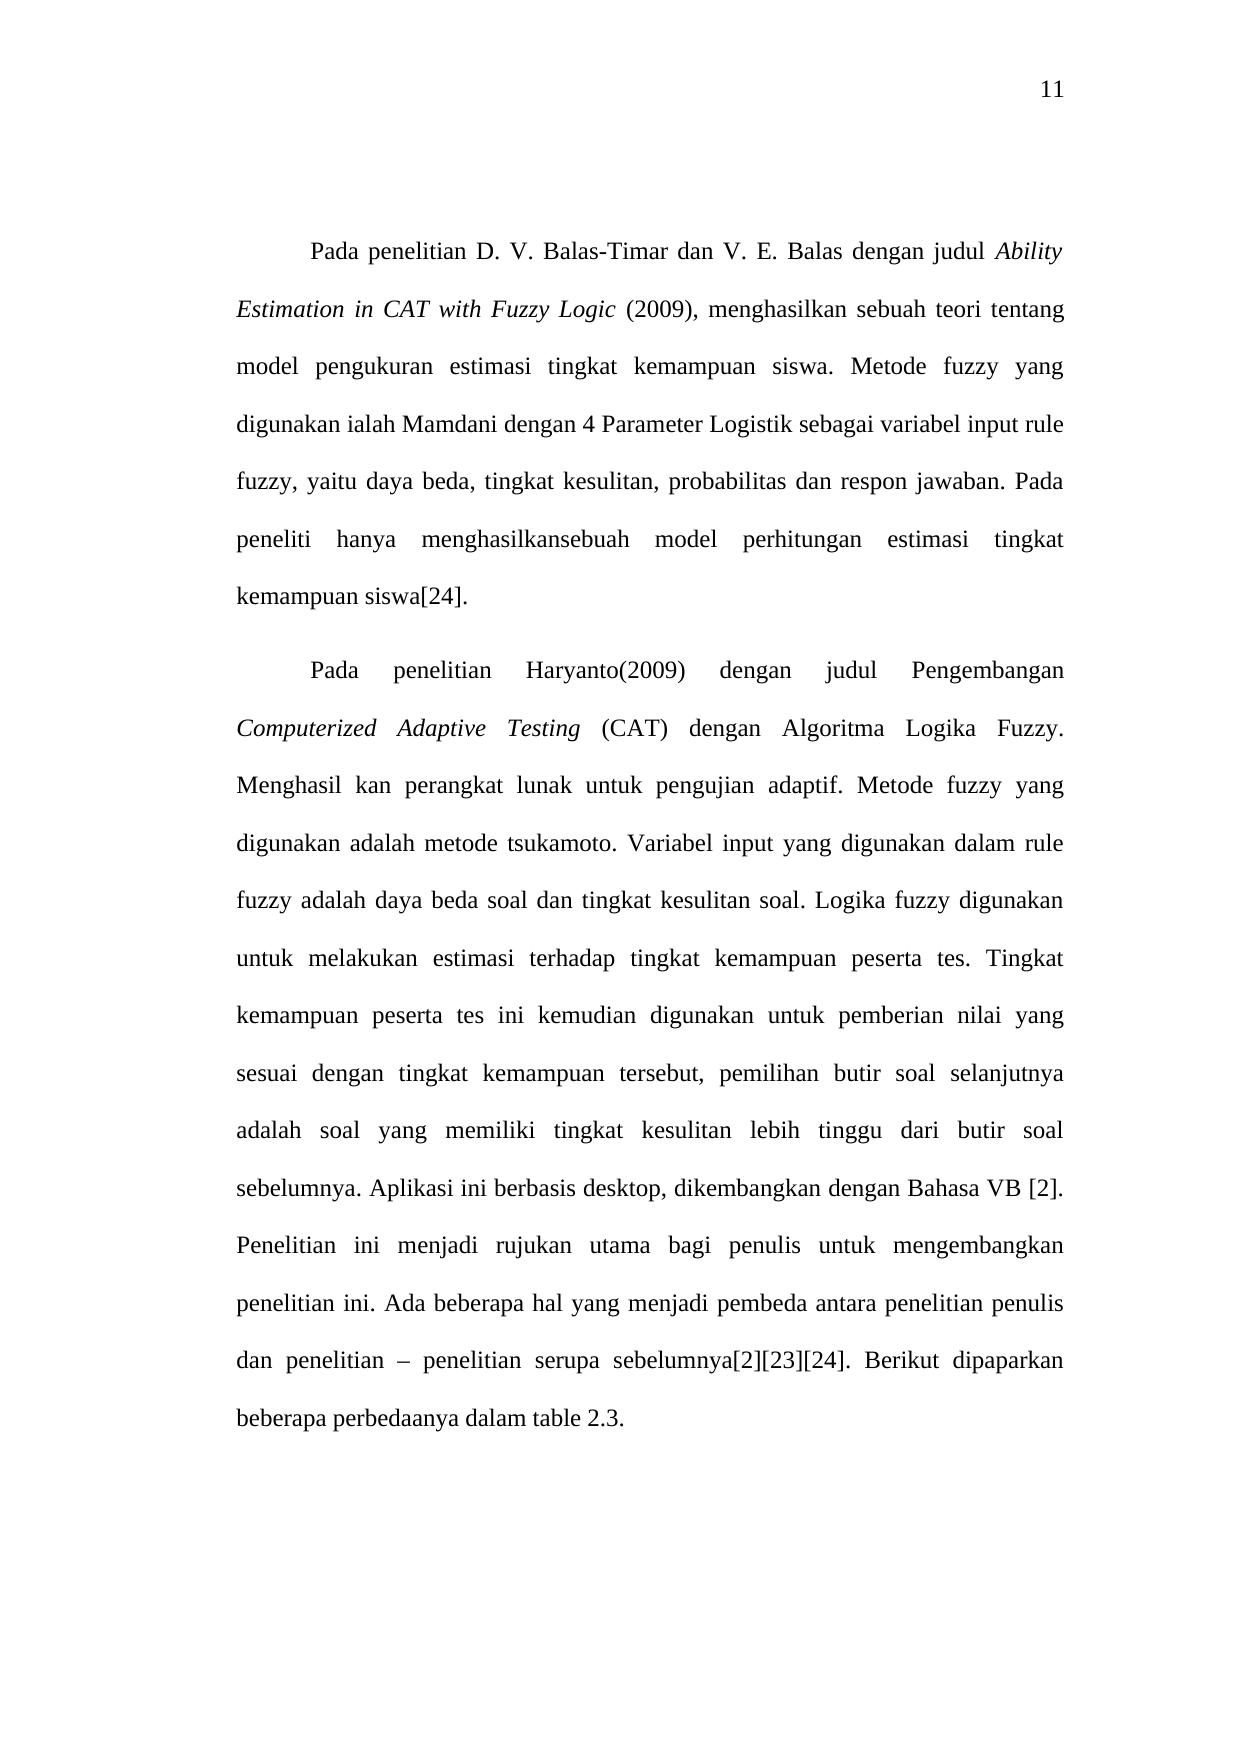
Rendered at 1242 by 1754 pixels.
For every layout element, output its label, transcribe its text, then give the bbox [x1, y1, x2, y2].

text Pada penelitian D. V. Balas-Timar dan V. E. Balas dengan judul Ability Estimation in CAT with Fuzzy Logic (2009), menghasilkan sebuah teori tentang model pengukuran estimasi tingkat kemampuan siswa. Metode fuzzy yang digunakan ialah Mamdani dengan 4 Parameter Logistik sebagai variabel input rule fuzzy, yaitu daya beda, tingkat kesulitan, probabilitas dan respon jawaban. Pada peneliti hanya menghasilkansebuah model perhitungan estimasi tingkat kemampuan siswa[24]. [236, 236, 1064, 610]
text Pada penelitian Haryanto(2009) dengan judul Pengembangan Computerized Adaptive Testing (CAT) dengan Algoritma Logika Fuzzy. Menghasil kan perangkat lunak untuk pengujian adaptif. Metode fuzzy yang digunakan adalah metode tsukamoto. Variabel input yang digunakan dalam rule fuzzy adalah daya beda soal dan tingkat kesulitan soal. Logika fuzzy digunakan untuk melakukan estimasi terhadap tingkat kemampuan peserta tes. Tingkat kemampuan peserta tes ini kemudian digunakan untuk pemberian nilai yang sesuai dengan tingkat kemampuan tersebut, pemilihan butir soal selanjutnya adalah soal yang memiliki tingkat kesulitan lebih tinggu dari butir soal sebelumnya. Aplikasi ini berbasis desktop, dikembangkan dengan Bahasa VB [2]. Penelitian ini menjadi rujukan utama bagi penulis untuk mengembangkan penelitian ini. Ada beberapa hal yang menjadi pembeda antara penelitian penulis dan penelitian – penelitian serupa sebelumnya[2][23][24]. Berikut dipaparkan beberapa perbedaanya dalam table 2.3. [236, 655, 1064, 1432]
